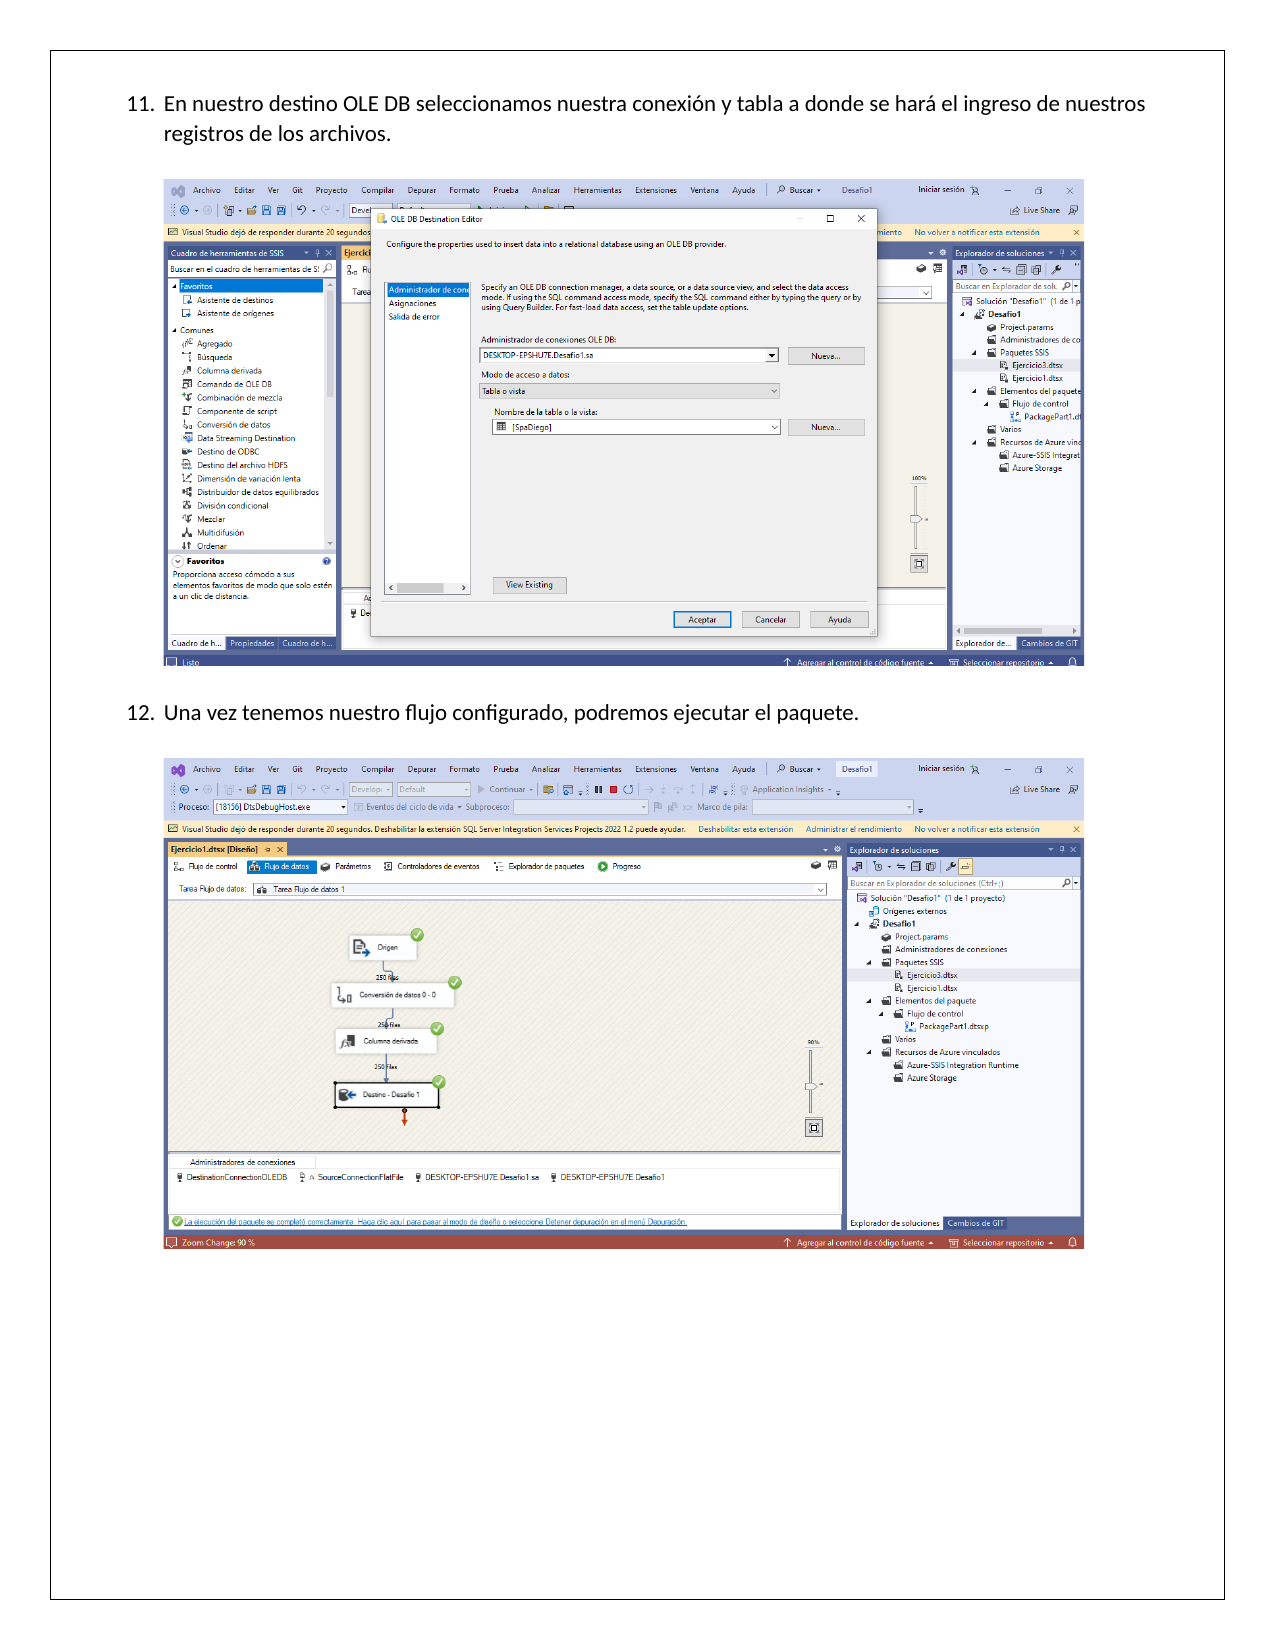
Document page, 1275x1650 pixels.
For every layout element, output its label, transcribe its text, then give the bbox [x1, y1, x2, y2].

picture [163, 179, 1085, 666]
picture [163, 758, 1085, 1249]
